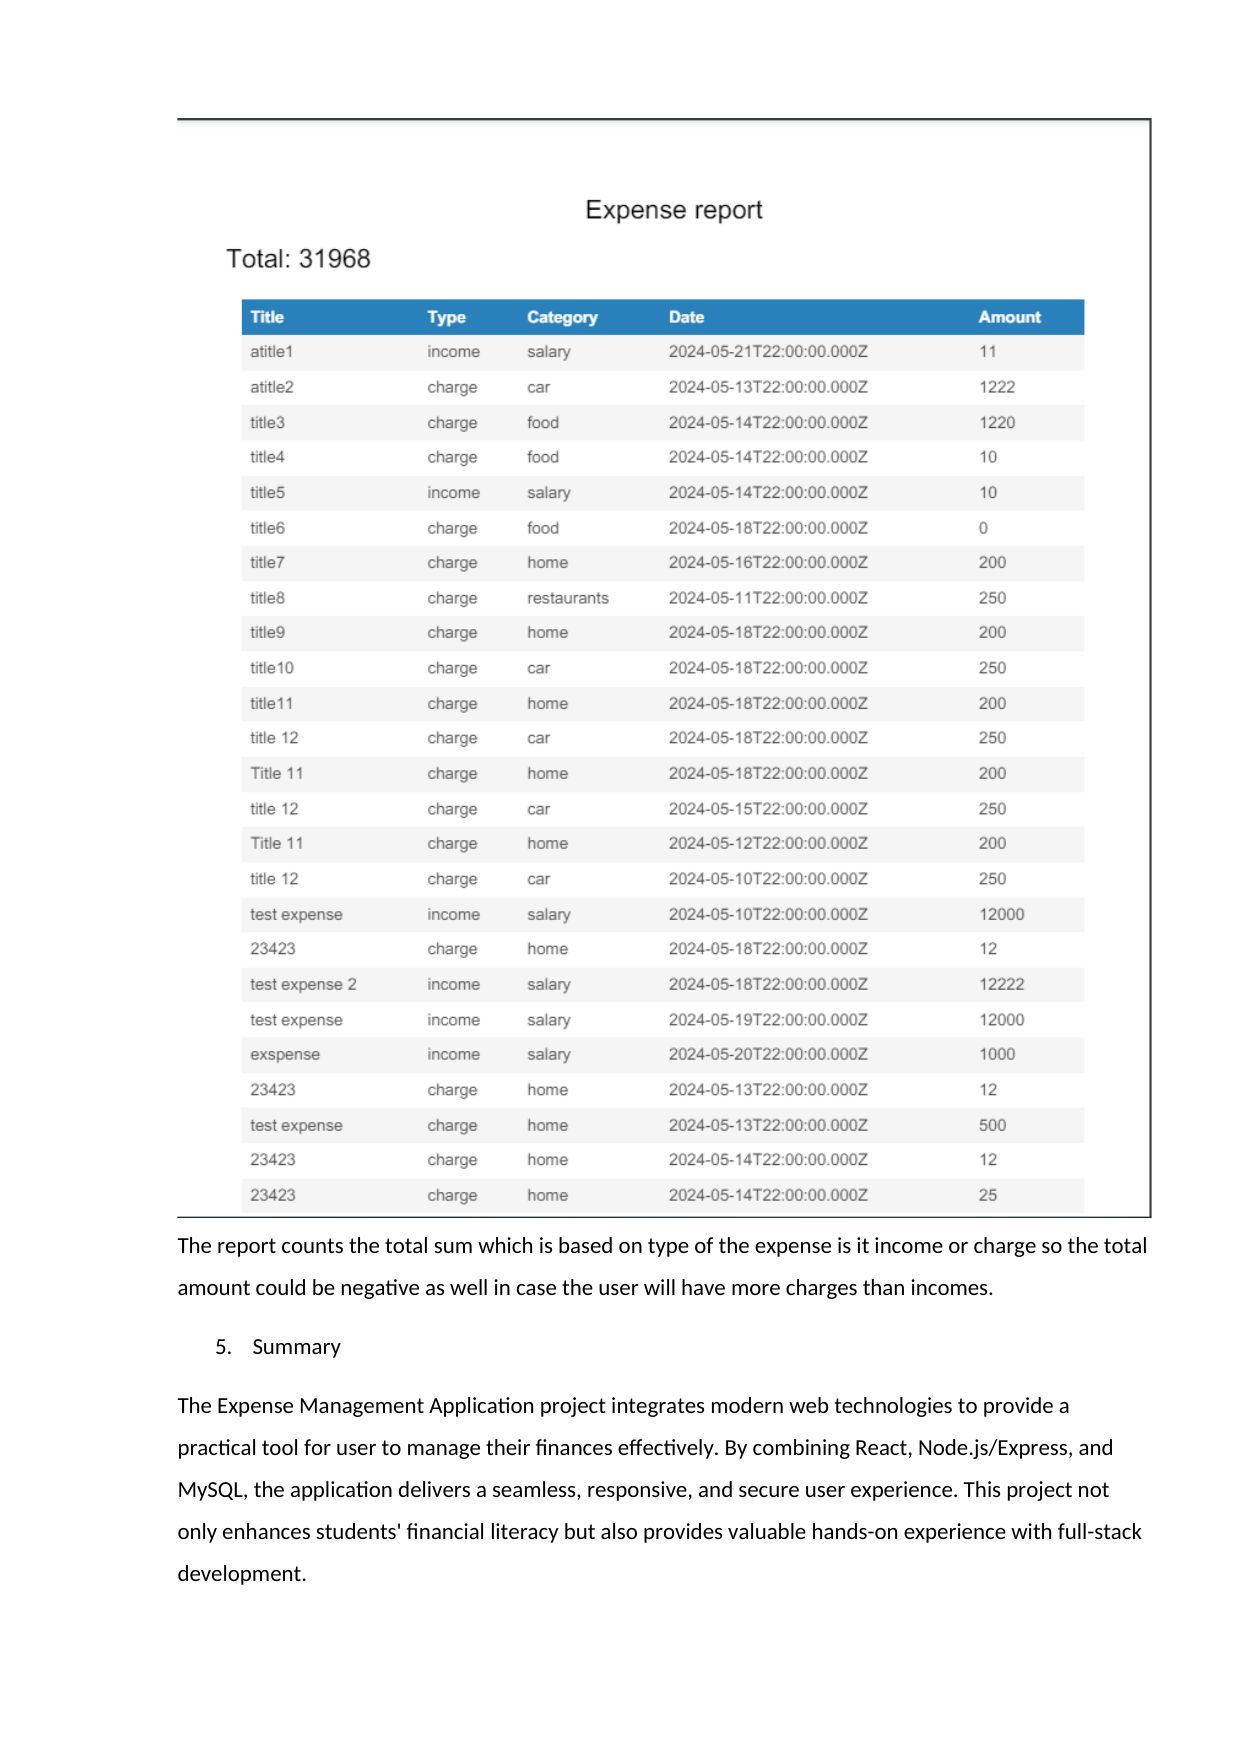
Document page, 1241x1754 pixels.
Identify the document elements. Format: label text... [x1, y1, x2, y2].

text The Expense Management Application project integrates modern web technologies to provide a practical tool for user to manage their finances effectively. By combining React, Node.js/Express, and MySQL, the application delivers a seamless, responsive, and secure user experience. This project not only enhances students' financial literacy but also provides valuable hands-on experience with full-stack development. [177, 1391, 1152, 1587]
text Expenses page is the main module of the application which allows user to create edit and delete the expense. Once the page is loaded the user is able to see the table with all current expenses. At the top level there is filter section where user can get the filtered from the backend data presented in the table. before the filter section there are two buttons which allow to add expense and download the pdf expense report. Here is the template of the downloaded pdf report: The report counts the total sum which is based on type of the expense is it income or charge so the total amount could be negative as well in case the user will have more charges than incomes. [177, 1218, 1152, 1302]
list Summary [215, 1332, 1152, 1360]
picture [177, 118, 1152, 1218]
